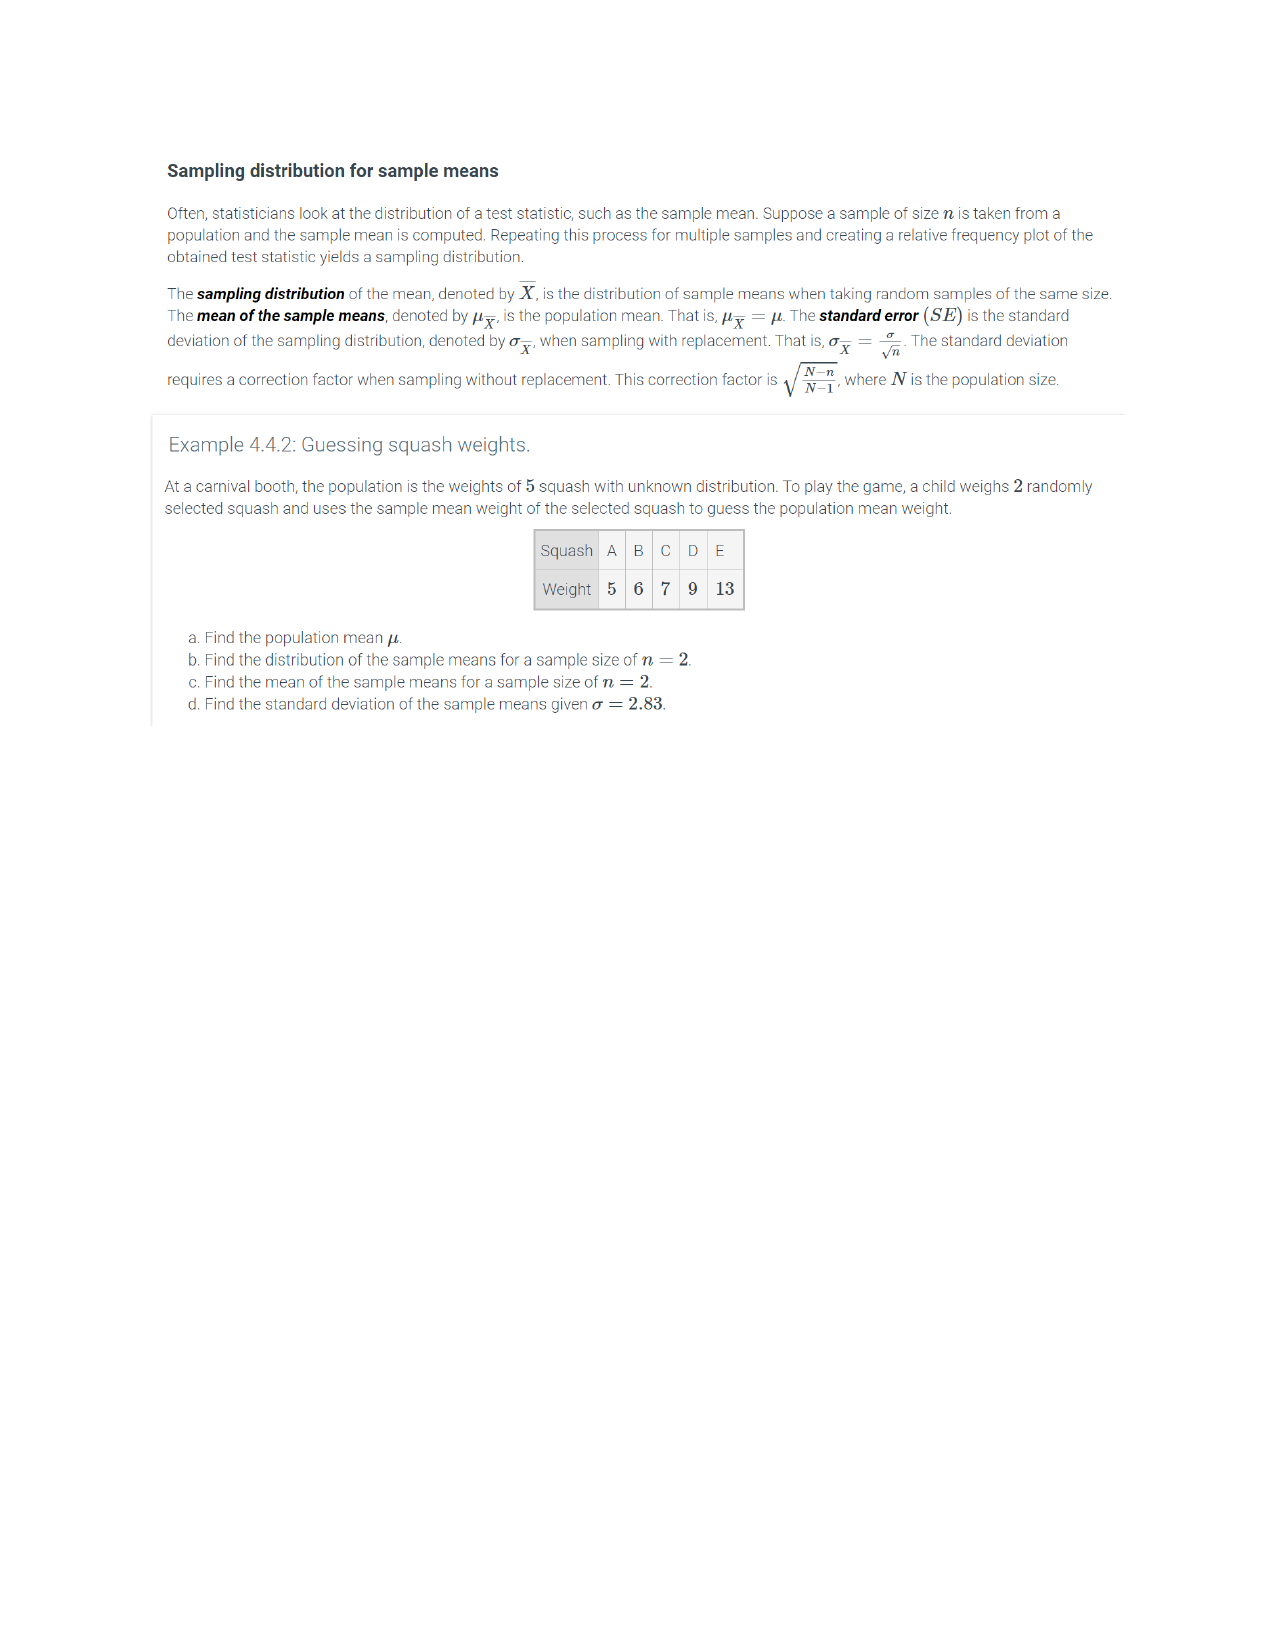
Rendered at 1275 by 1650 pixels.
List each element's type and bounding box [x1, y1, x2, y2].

picture [150, 411, 1125, 726]
picture [150, 150, 1125, 410]
